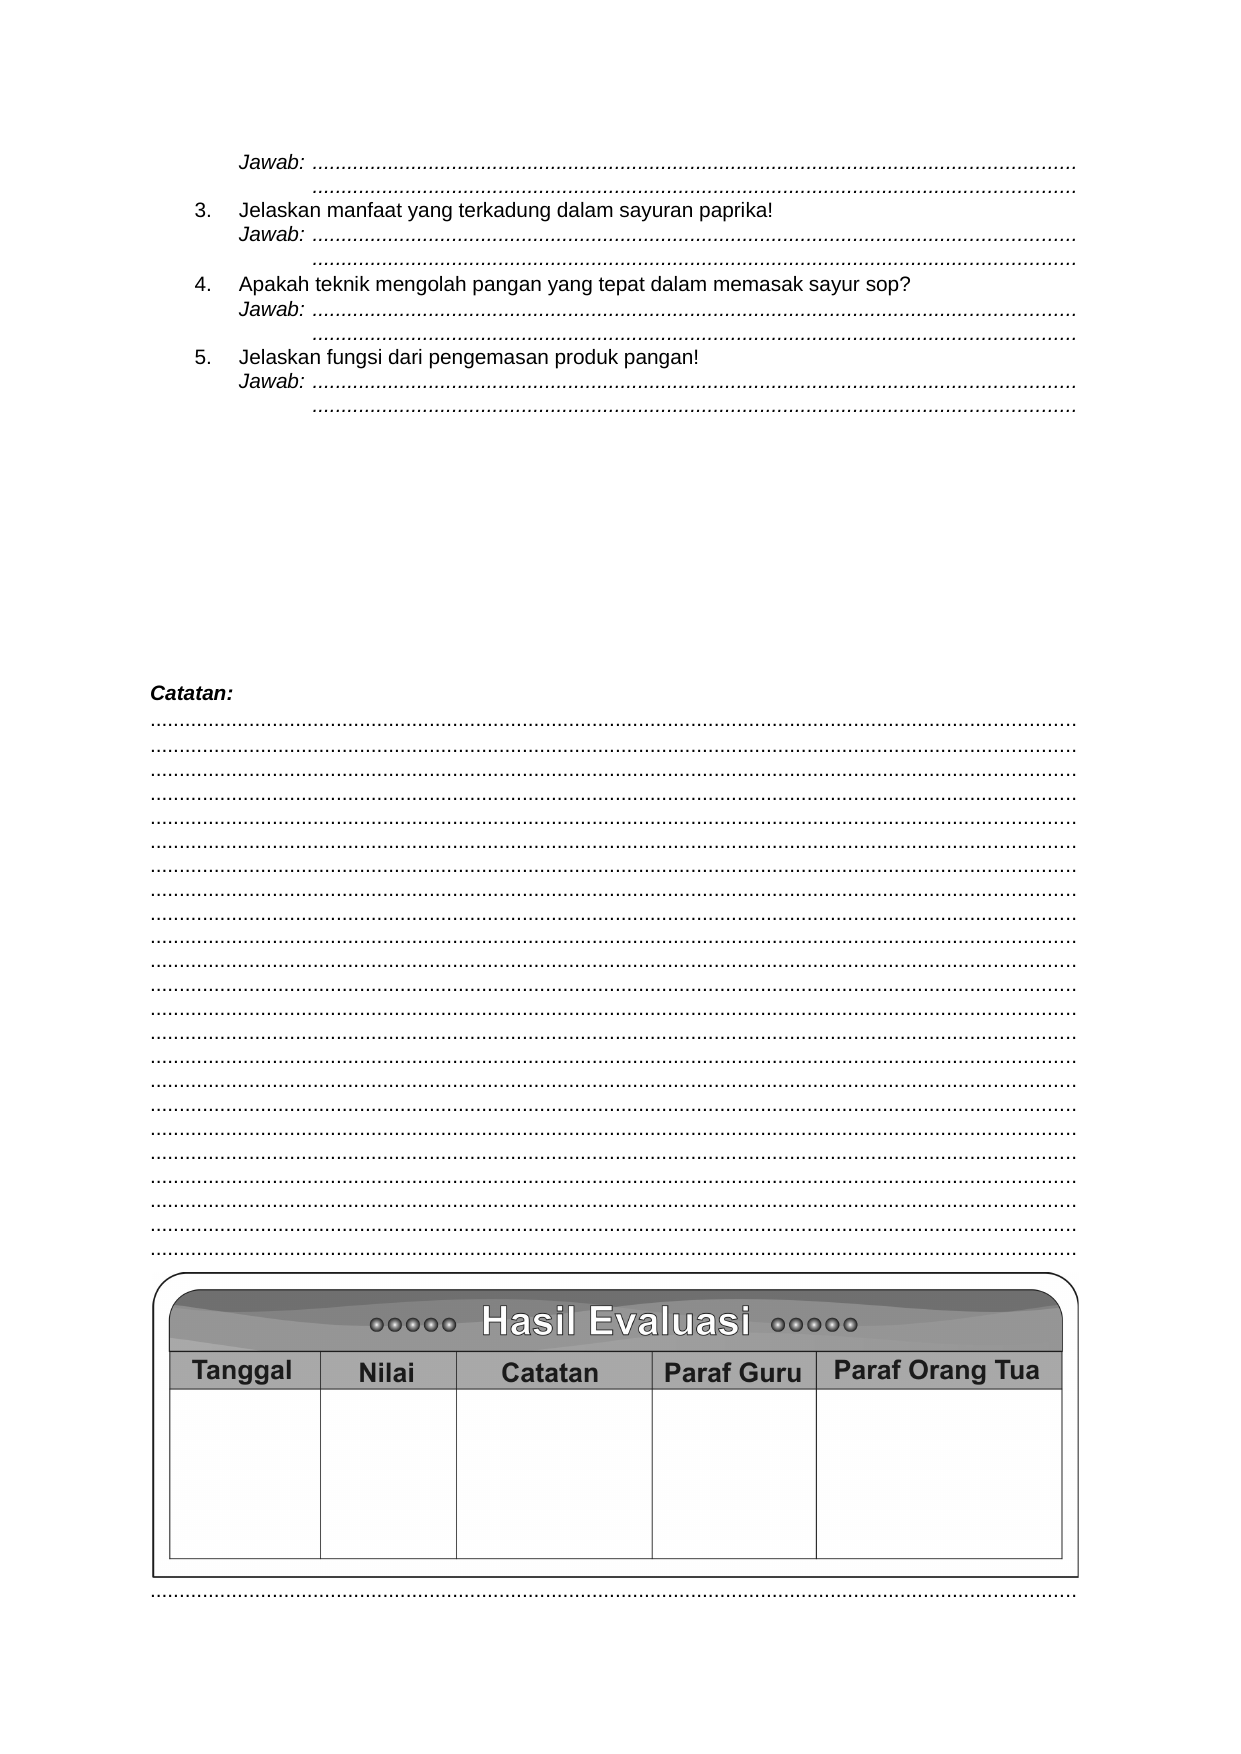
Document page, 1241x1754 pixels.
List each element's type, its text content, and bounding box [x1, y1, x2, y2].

text Jawab: [194, 297, 1090, 321]
text 3. Jelaskan manfaat yang terkadung dalam sayuran paprika! [194, 198, 1090, 222]
text Catatan: [150, 681, 1090, 704]
text Jawab: [194, 222, 1090, 246]
text 5. Jelaskan fungsi dari pengemasan produk pangan! [194, 345, 1090, 369]
picture [152, 1272, 1079, 1578]
text Jawab: [194, 369, 1090, 393]
text 4. Apakah teknik mengolah pangan yang tepat dalam memasak sayur sop? [194, 272, 1090, 296]
text Jawab: [194, 150, 1090, 174]
